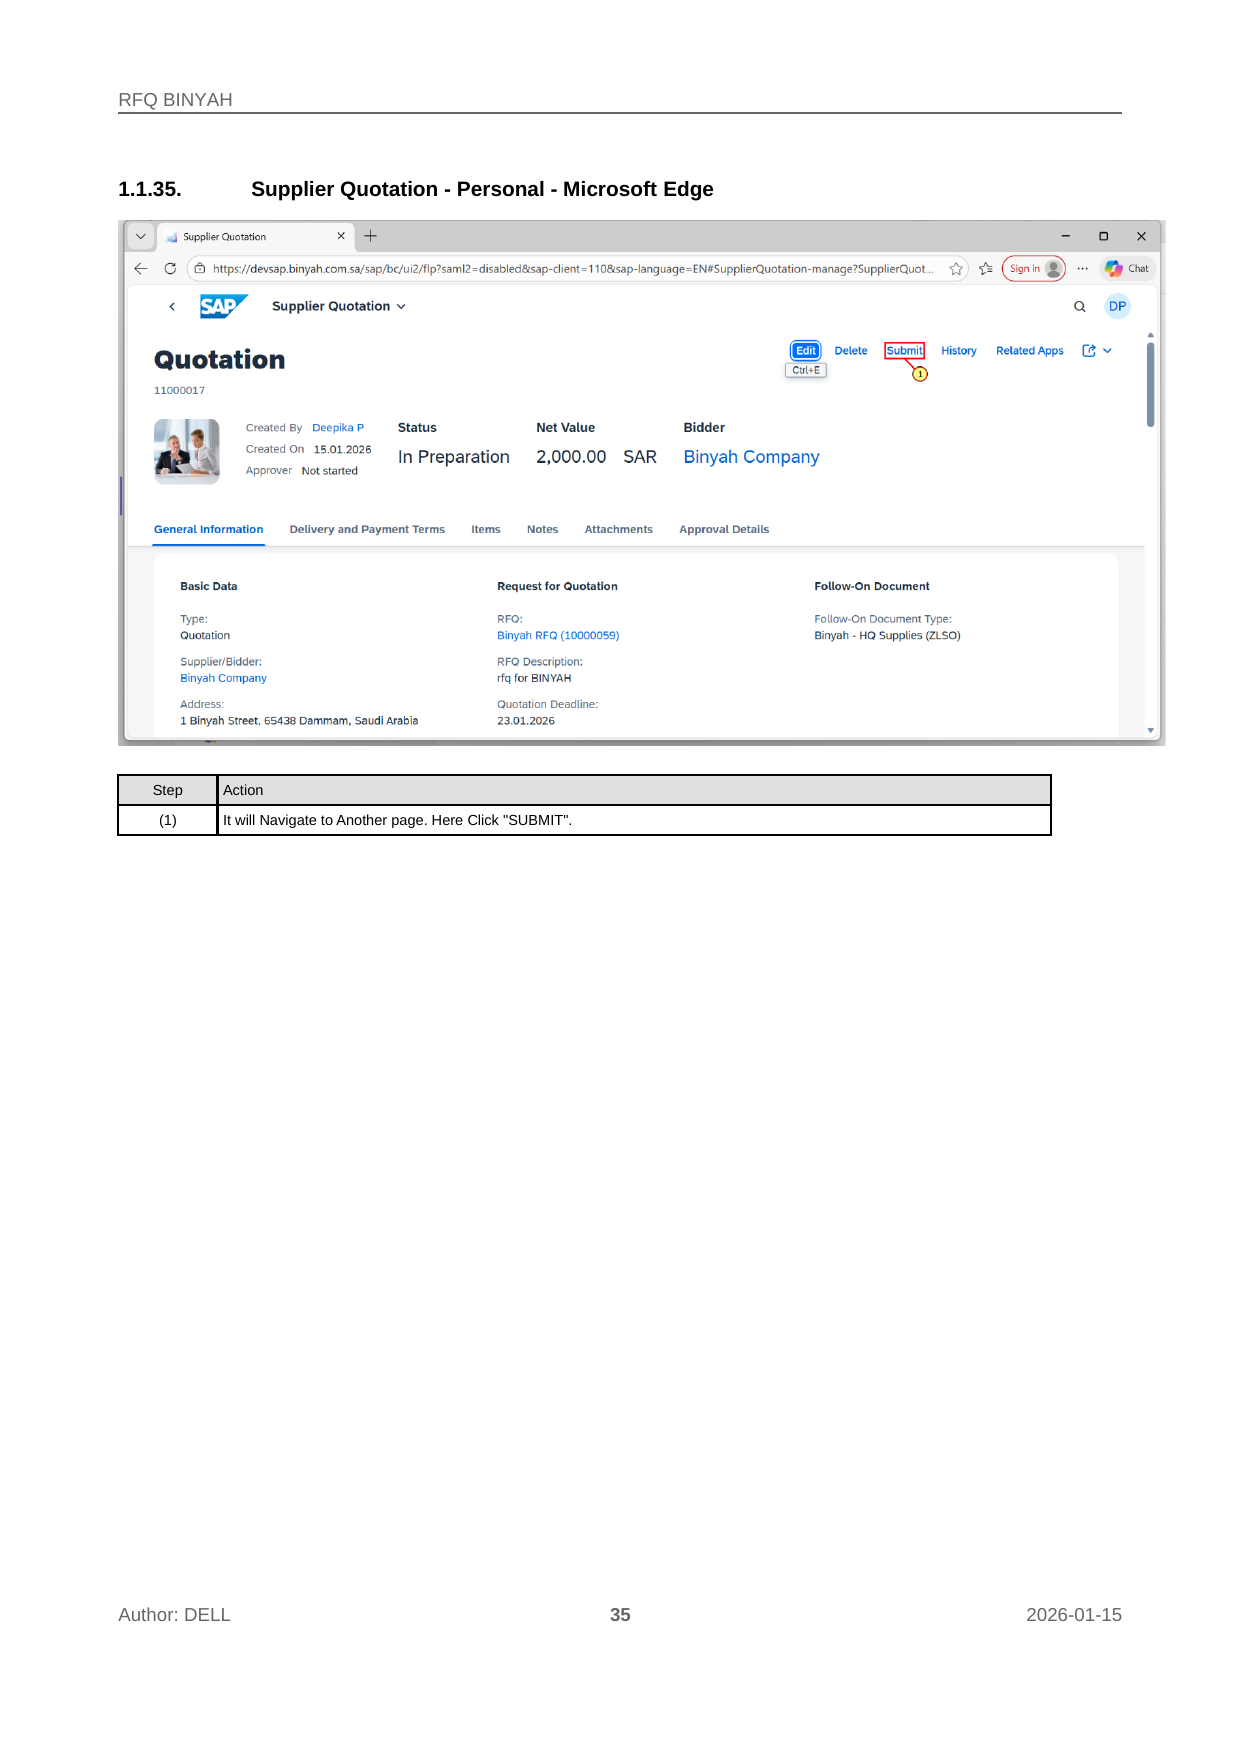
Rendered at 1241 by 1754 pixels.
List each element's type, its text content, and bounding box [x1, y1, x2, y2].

table_header Step [119, 776, 216, 804]
table_cell (1) [119, 806, 216, 834]
picture [118, 220, 1166, 746]
table_cell It will Navigate to Another page. Here Click "SUBMIT". [219, 806, 1050, 834]
text Supplier Quotation - Personal - Microsoft​ Edge [118, 177, 1122, 201]
table_header Action [219, 776, 1050, 804]
